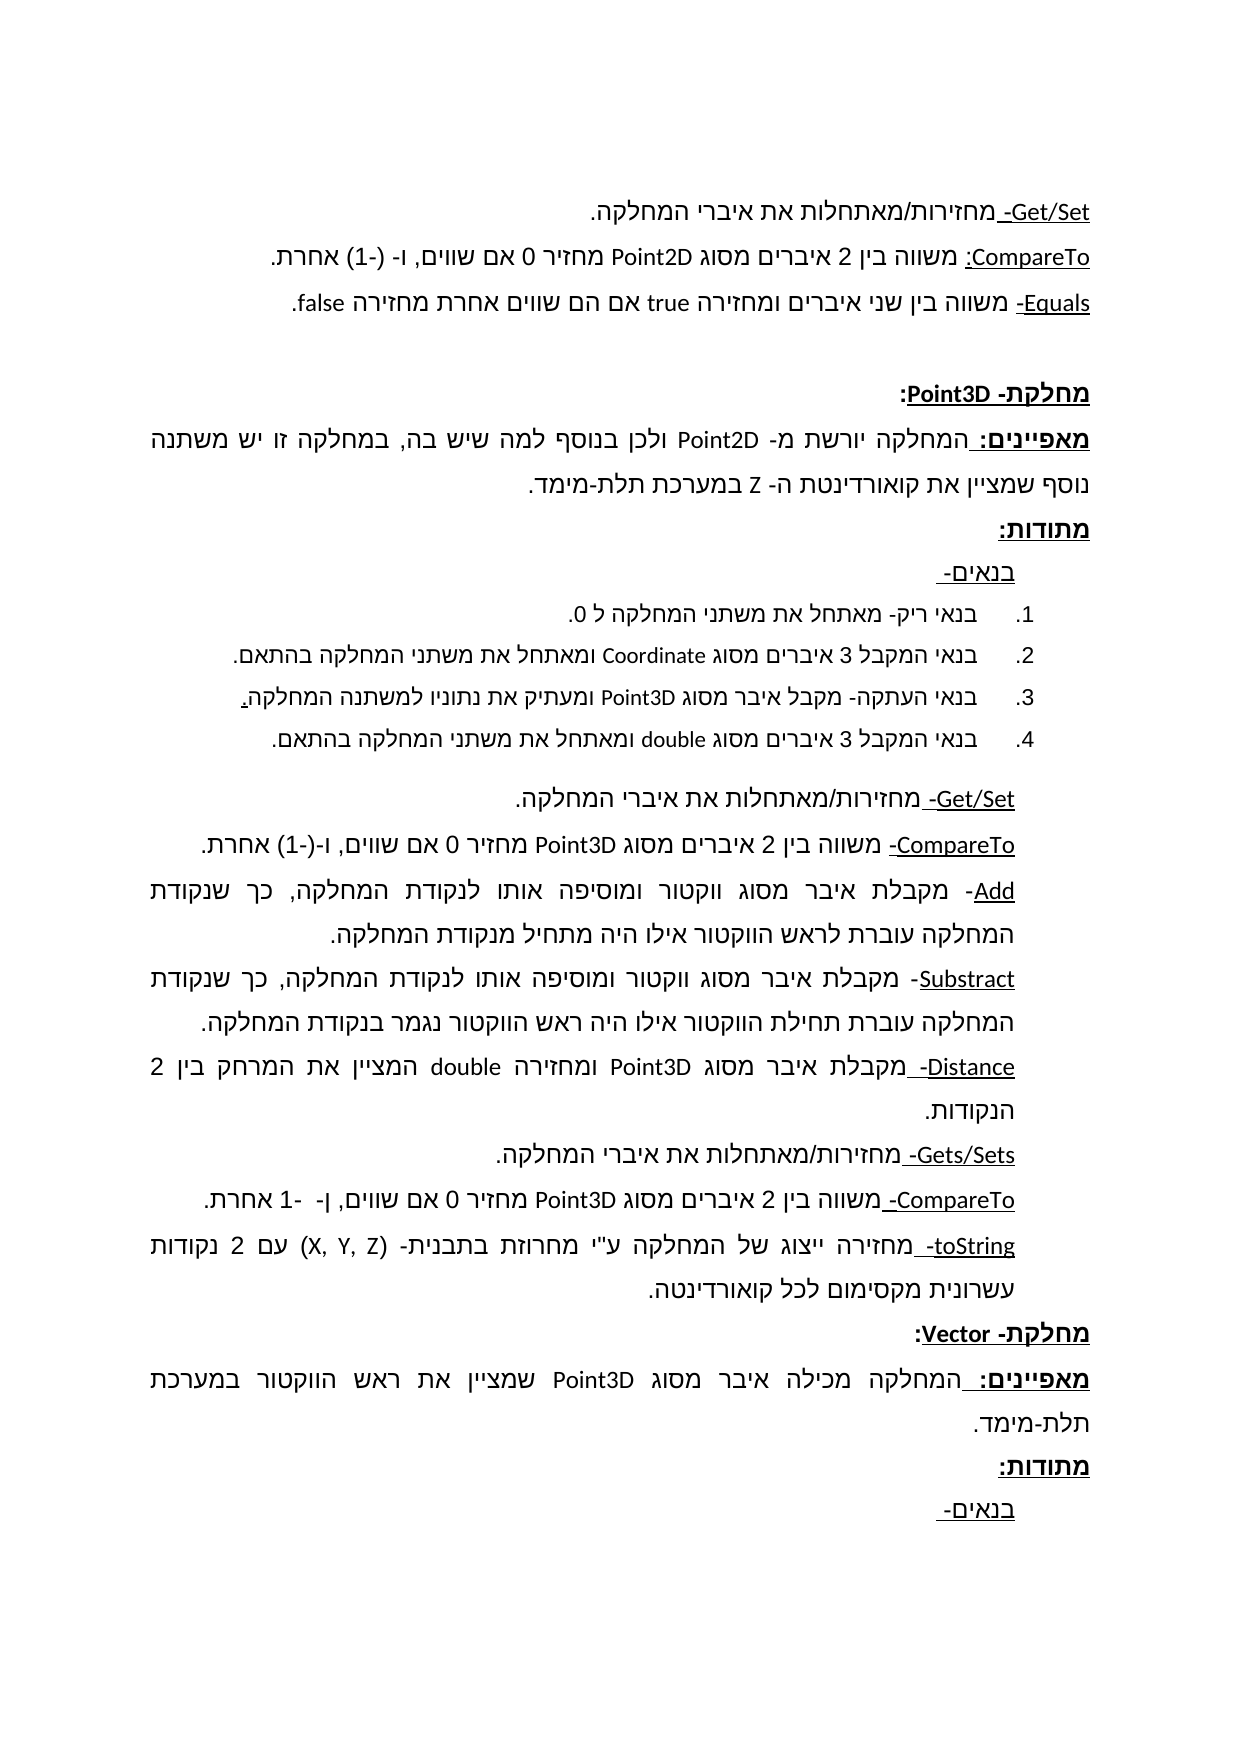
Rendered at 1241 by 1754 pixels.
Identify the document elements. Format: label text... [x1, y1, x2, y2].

text Add- מקבלת איבר מסוג ווקטור ומוסיפה אותו לנקודת המחלקה, כך שנקודת המחלקה עוברת לראש הווקטור אילו היה מתחיל מנקודת המחלקה. [150, 875, 1015, 948]
text מחלקת- Point3D: [150, 379, 1090, 409]
text CompareTo- משווה בין 2 איברים מסוג Point3D מחזיר 0 אם שווים, ן- -1 אחרת. [150, 1184, 1090, 1215]
text CompareTo- משווה בין 2 איברים מסוג Point3D מחזיר 0 אם שווים, ו-(-1) אחרת. [150, 829, 1090, 859]
text מתודות: [150, 1452, 1090, 1481]
text Get/Set- מחזירות/מאתחלות את איברי המחלקה. [150, 196, 1090, 226]
text Gets/Sets- מחזירות/מאתחלות את איברי המחלקה. [150, 1139, 1090, 1169]
text מחלקת- Vector: [150, 1318, 1090, 1349]
list בנאי ריק- מאתחל את משתני המחלקה ל 0. [150, 601, 1015, 628]
list בנאי המקבל 3 איברים מסוג double ומאתחל את משתני המחלקה בהתאם. [150, 725, 1015, 753]
text מאפיינים: המחלקה מכילה איבר מסוג Point3D שמציין את ראש הווקטור במערכת תלת-מימד. [150, 1364, 1090, 1438]
text CompareTo: משווה בין 2 איברים מסוג Point2D מחזיר 0 אם שווים, ו- (-1) אחרת. [150, 241, 1090, 272]
list בנאי העתקה- מקבל איבר מסוג Point3D ומעתיק את נתוניו למשתנה המחלקה. [150, 683, 1015, 711]
text מתודות: [150, 515, 1090, 544]
text Distance- מקבלת איבר מסוג Point3D ומחזירה double המציין את המרחק בין 2 הנקודות. [150, 1051, 1015, 1124]
text Equals- משווה בין שני איברים ומחזירה true אם הם שווים אחרת מחזירה false. [150, 287, 1090, 318]
text בנאים- [150, 1495, 1090, 1524]
text Substract- מקבלת איבר מסוג ווקטור ומוסיפה אותו לנקודת המחלקה, כך שנקודת המחלקה עוברת תחילת הווקטור אילו היה ראש הווקטור נגמר בנקודת המחלקה. [150, 963, 1015, 1036]
text מאפיינים: המחלקה יורשת מ- Point2D ולכן בנוסף למה שיש בה, במחלקה זו יש משתנה נוסף שמציין את קואורדינטת ה- Z במערכת תלת-מימד. [150, 424, 1090, 500]
text toString- מחזירה ייצוג של המחלקה ע"י מחרוזת בתבנית- (X, Y, Z) עם 2 נקודות עשרונית מקסימום לכל קואורדינטה. [150, 1230, 1015, 1304]
list בנאי המקבל 3 איברים מסוג Coordinate ומאתחל את משתני המחלקה בהתאם. [150, 641, 1015, 669]
text Get/Set- מחזירות/מאתחלות את איברי המחלקה. [150, 783, 1015, 814]
text בנאים- [150, 558, 1090, 587]
